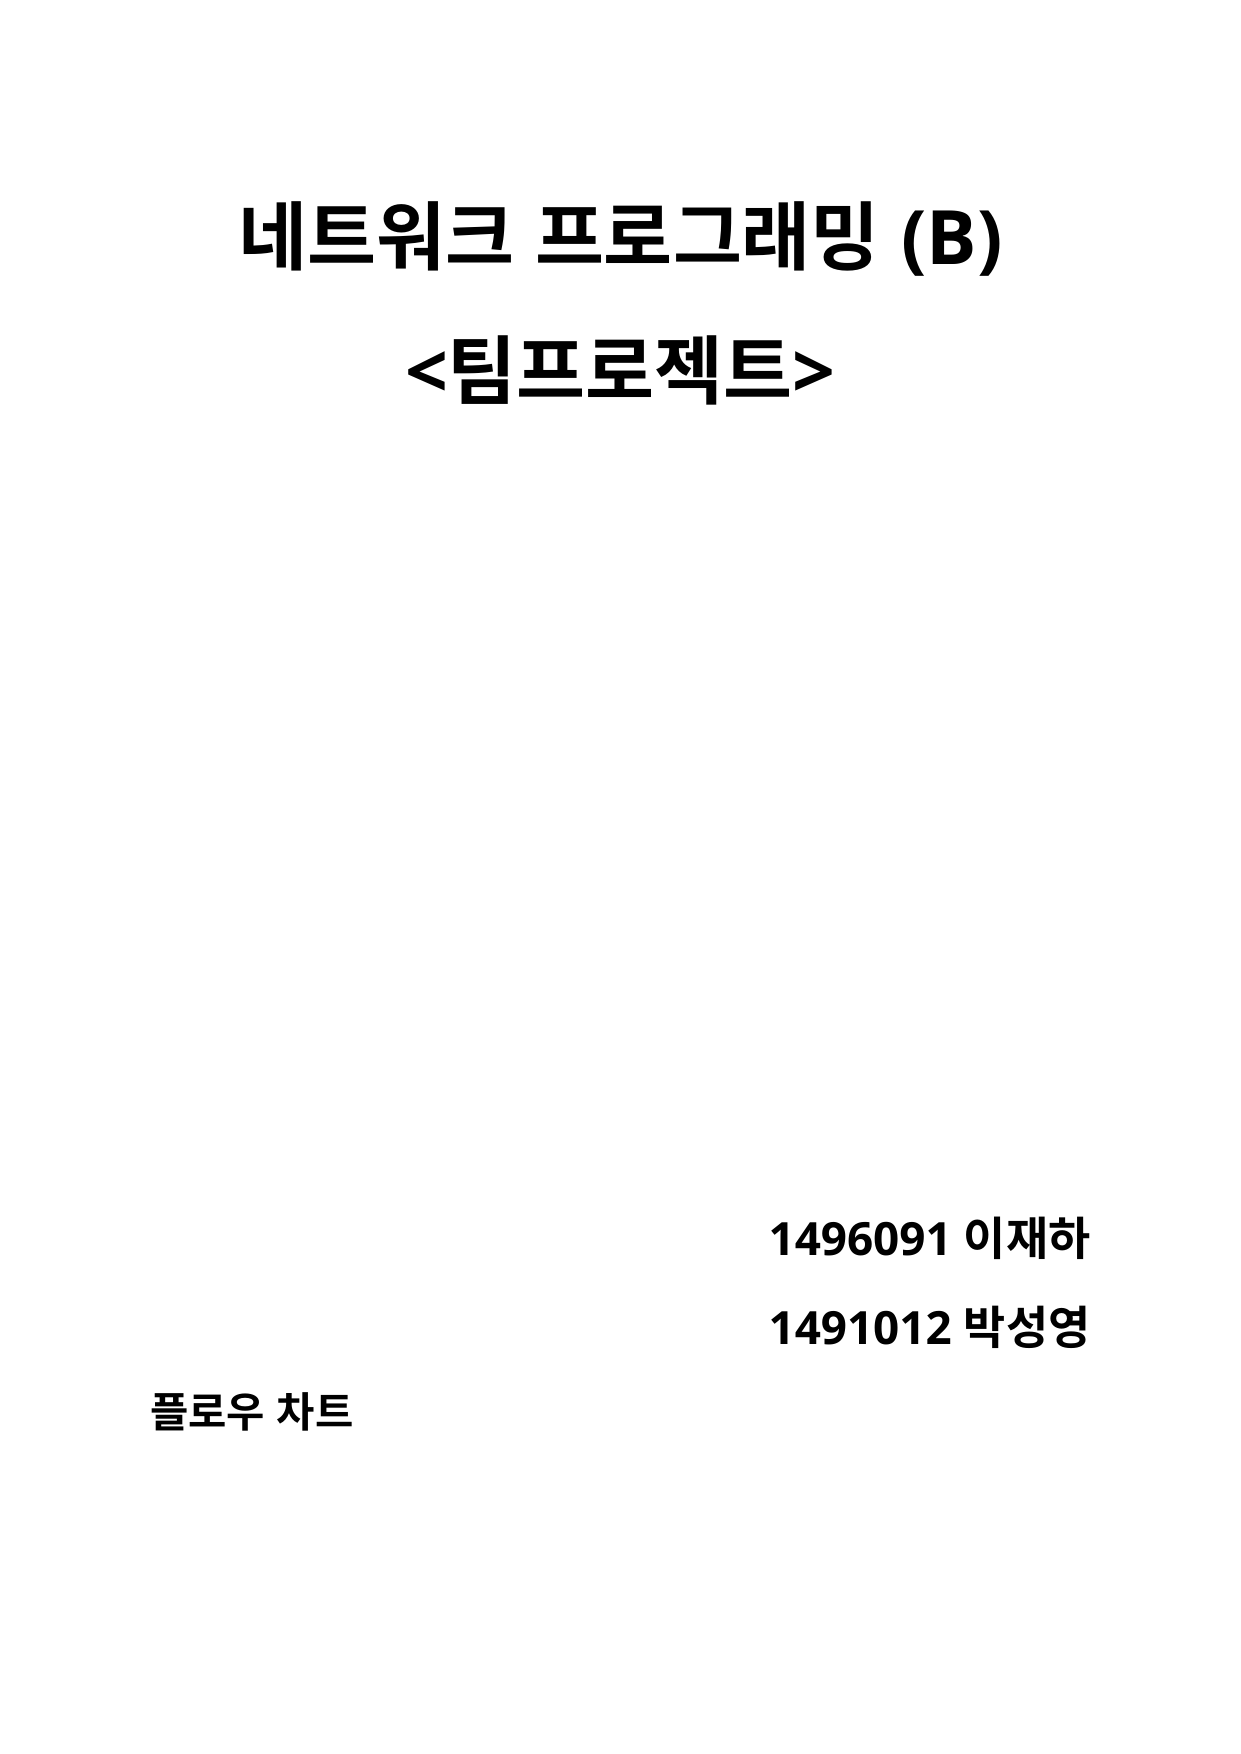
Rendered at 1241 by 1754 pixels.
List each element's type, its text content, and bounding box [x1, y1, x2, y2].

text 1491012 박성영 [150, 1291, 1090, 1357]
text 1496091 이재하 [150, 1202, 1090, 1269]
text 플로우 차트 [150, 1379, 1090, 1440]
text <팀프로젝트> [150, 311, 1090, 420]
text 네트워크 프로그래밍 (B) [150, 177, 1090, 286]
